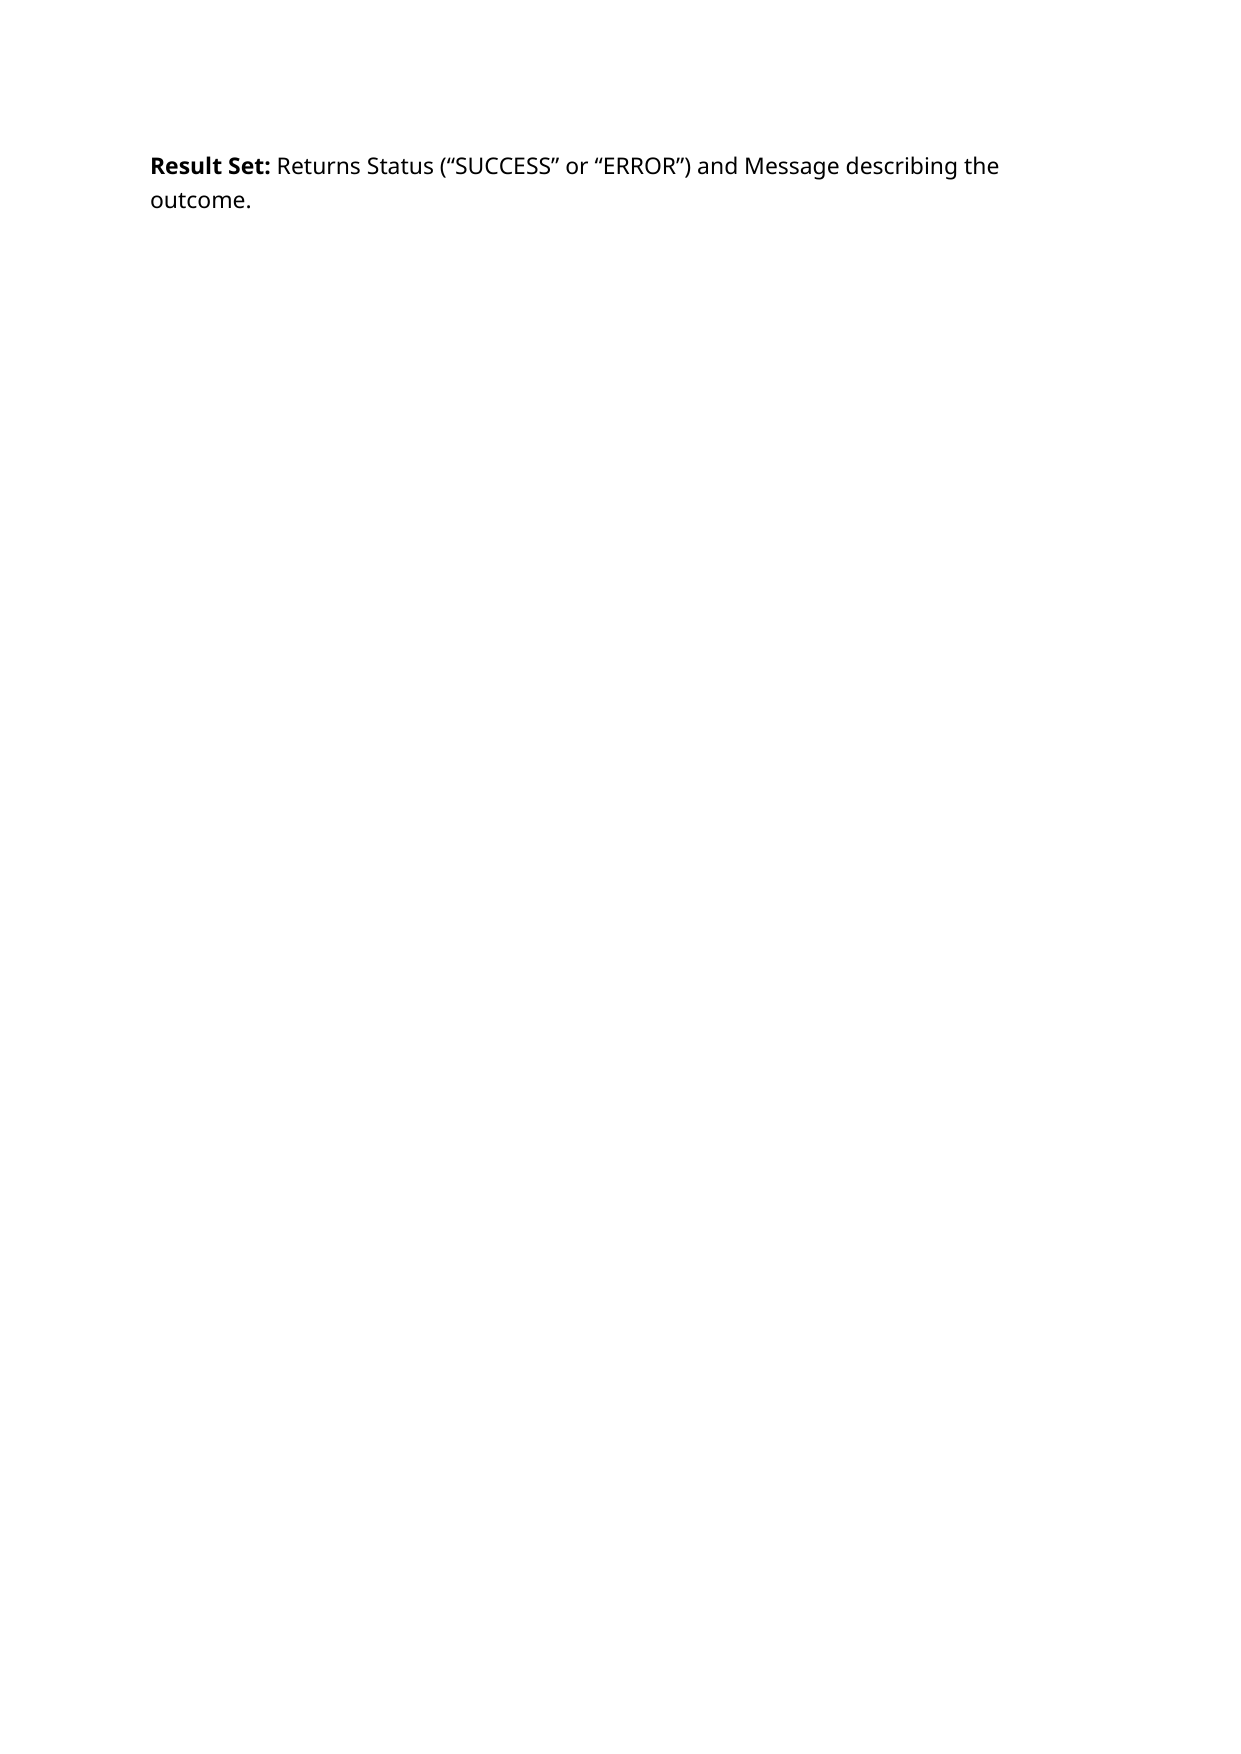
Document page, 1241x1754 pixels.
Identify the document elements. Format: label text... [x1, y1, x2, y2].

text Result Set: Returns Status (“SUCCESS” or “ERROR”) and Message describing the outcome. [150, 150, 1090, 215]
